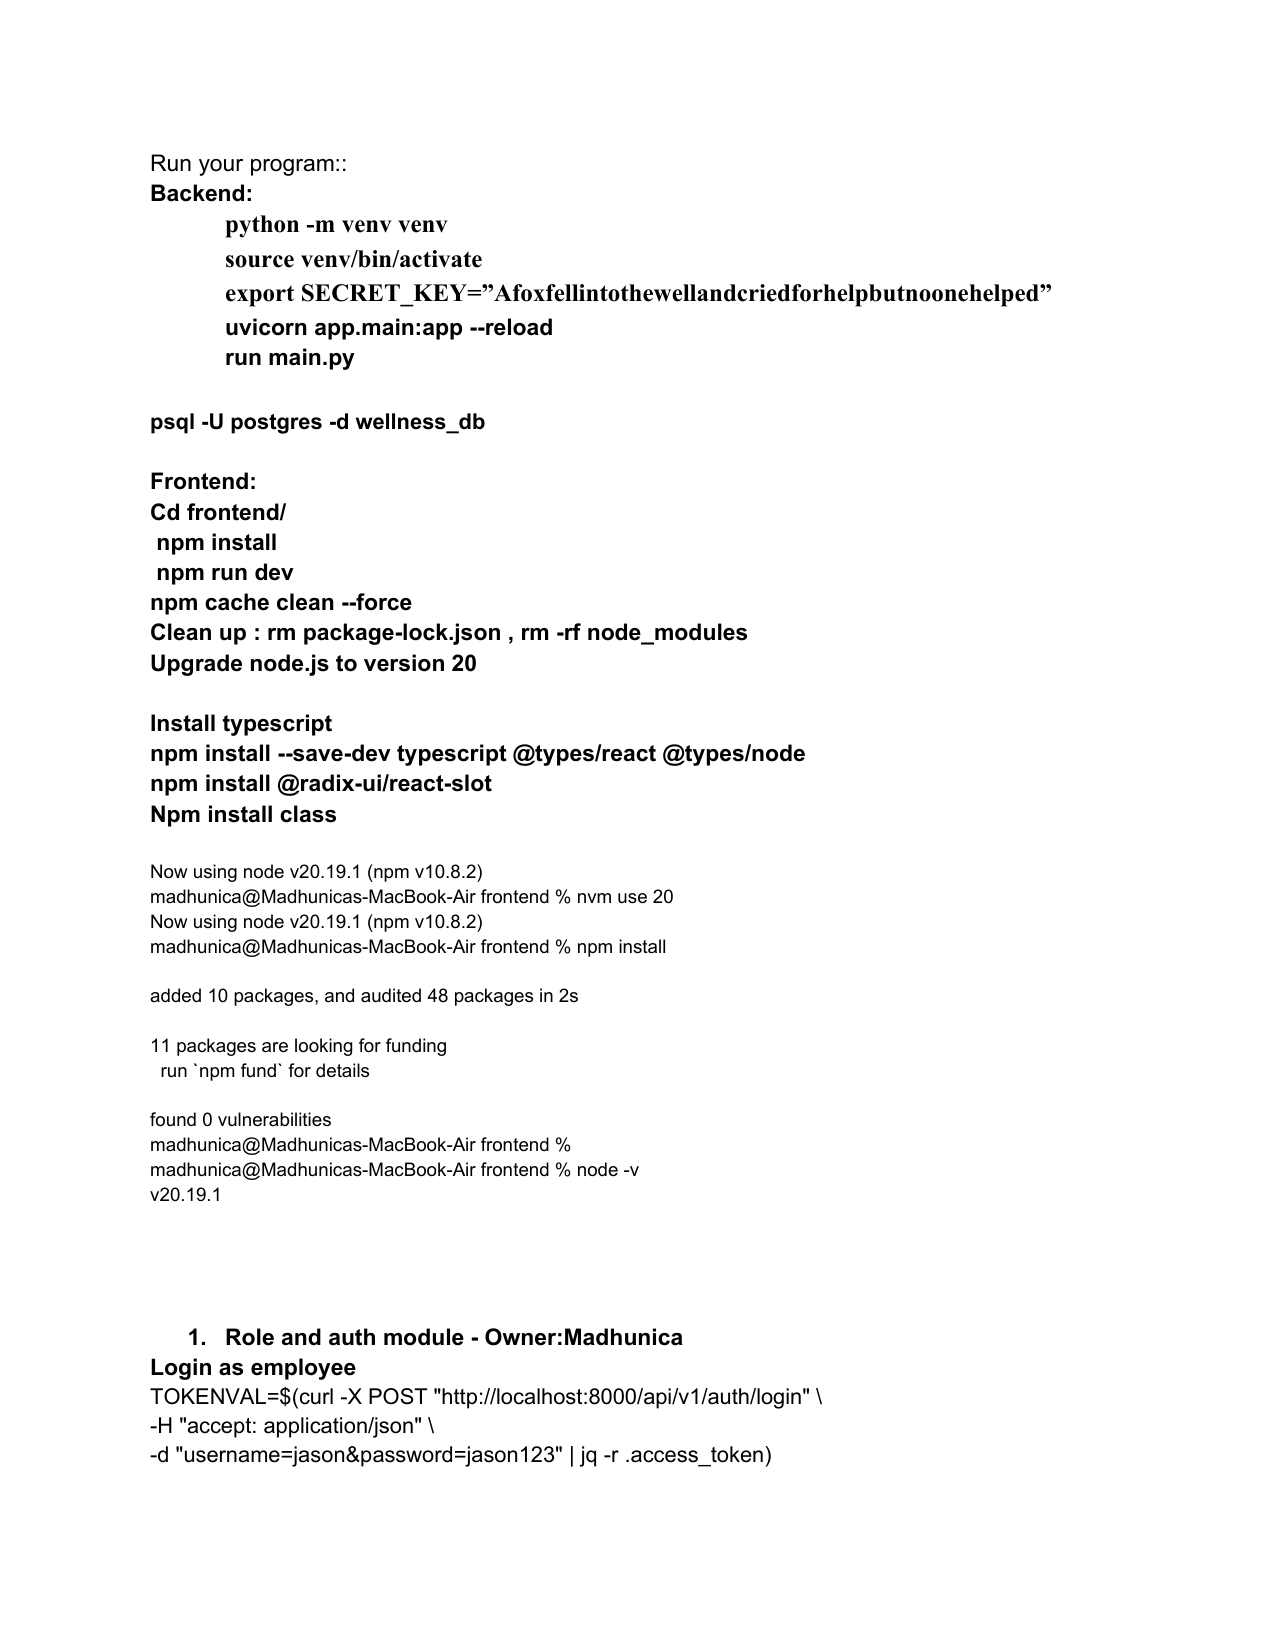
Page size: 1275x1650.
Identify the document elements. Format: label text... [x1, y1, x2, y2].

text Npm install class [150, 801, 1125, 827]
text npm run dev [150, 559, 1125, 585]
text found 0 vulnerabilities [150, 1109, 1125, 1131]
text run main.py [225, 344, 1125, 371]
text madhunica@Madhunicas-MacBook-Air frontend % node -v [150, 1158, 1125, 1180]
list Role and auth module - Owner:Madhunica [187, 1323, 1125, 1350]
text npm cache clean --force [150, 589, 1125, 616]
text Frontend: [150, 468, 1125, 495]
text npm install --save-dev typescript @types/react @types/node [150, 740, 1125, 767]
text Now using node v20.19.1 (npm v10.8.2) [150, 861, 1125, 883]
text added 10 packages, and audited 48 packages in 2s [150, 985, 1125, 1007]
text 11 packages are looking for funding [150, 1034, 1125, 1056]
text Cd frontend/ [150, 498, 1125, 525]
text Install typescript [150, 710, 1125, 736]
text export SECRET_KEY=”Afoxfellintothewellandcriedforhelpbutnoonehelped” [225, 279, 1125, 307]
text npm install @radix-ui/react-slot [150, 770, 1125, 797]
text Run your program:: [150, 150, 1125, 176]
text source venv/bin/activate [225, 245, 1125, 273]
text madhunica@Madhunicas-MacBook-Air frontend % npm install [150, 935, 1125, 957]
text run `npm fund` for details [150, 1059, 1125, 1081]
text Login as employee [150, 1354, 1125, 1380]
text TOKENVAL=$(curl -X POST "http://localhost:8000/api/v1/auth/login" \ [150, 1384, 1125, 1409]
text -H "accept: application/json" \ [150, 1413, 1125, 1438]
text madhunica@Madhunicas-MacBook-Air frontend % nvm use 20 [150, 886, 1125, 907]
text python -m venv venv [225, 210, 1125, 238]
text Clean up : rm package-lock.json , rm -rf node_modules [150, 619, 1125, 646]
text npm install [150, 529, 1125, 555]
text Upgrade node.js to version 20 [150, 649, 1125, 676]
text Backend: [150, 180, 1125, 207]
text v20.19.1 [150, 1183, 1125, 1205]
text Now using node v20.19.1 (npm v10.8.2) [150, 911, 1125, 932]
text psql -U postgres -d wellness_db [150, 409, 1125, 434]
text madhunica@Madhunicas-MacBook-Air frontend % [150, 1134, 1125, 1155]
text uvicorn app.main:app --reload [225, 314, 1125, 341]
text -d "username=jason&password=jason123" | jq -r .access_token) [150, 1442, 1125, 1467]
